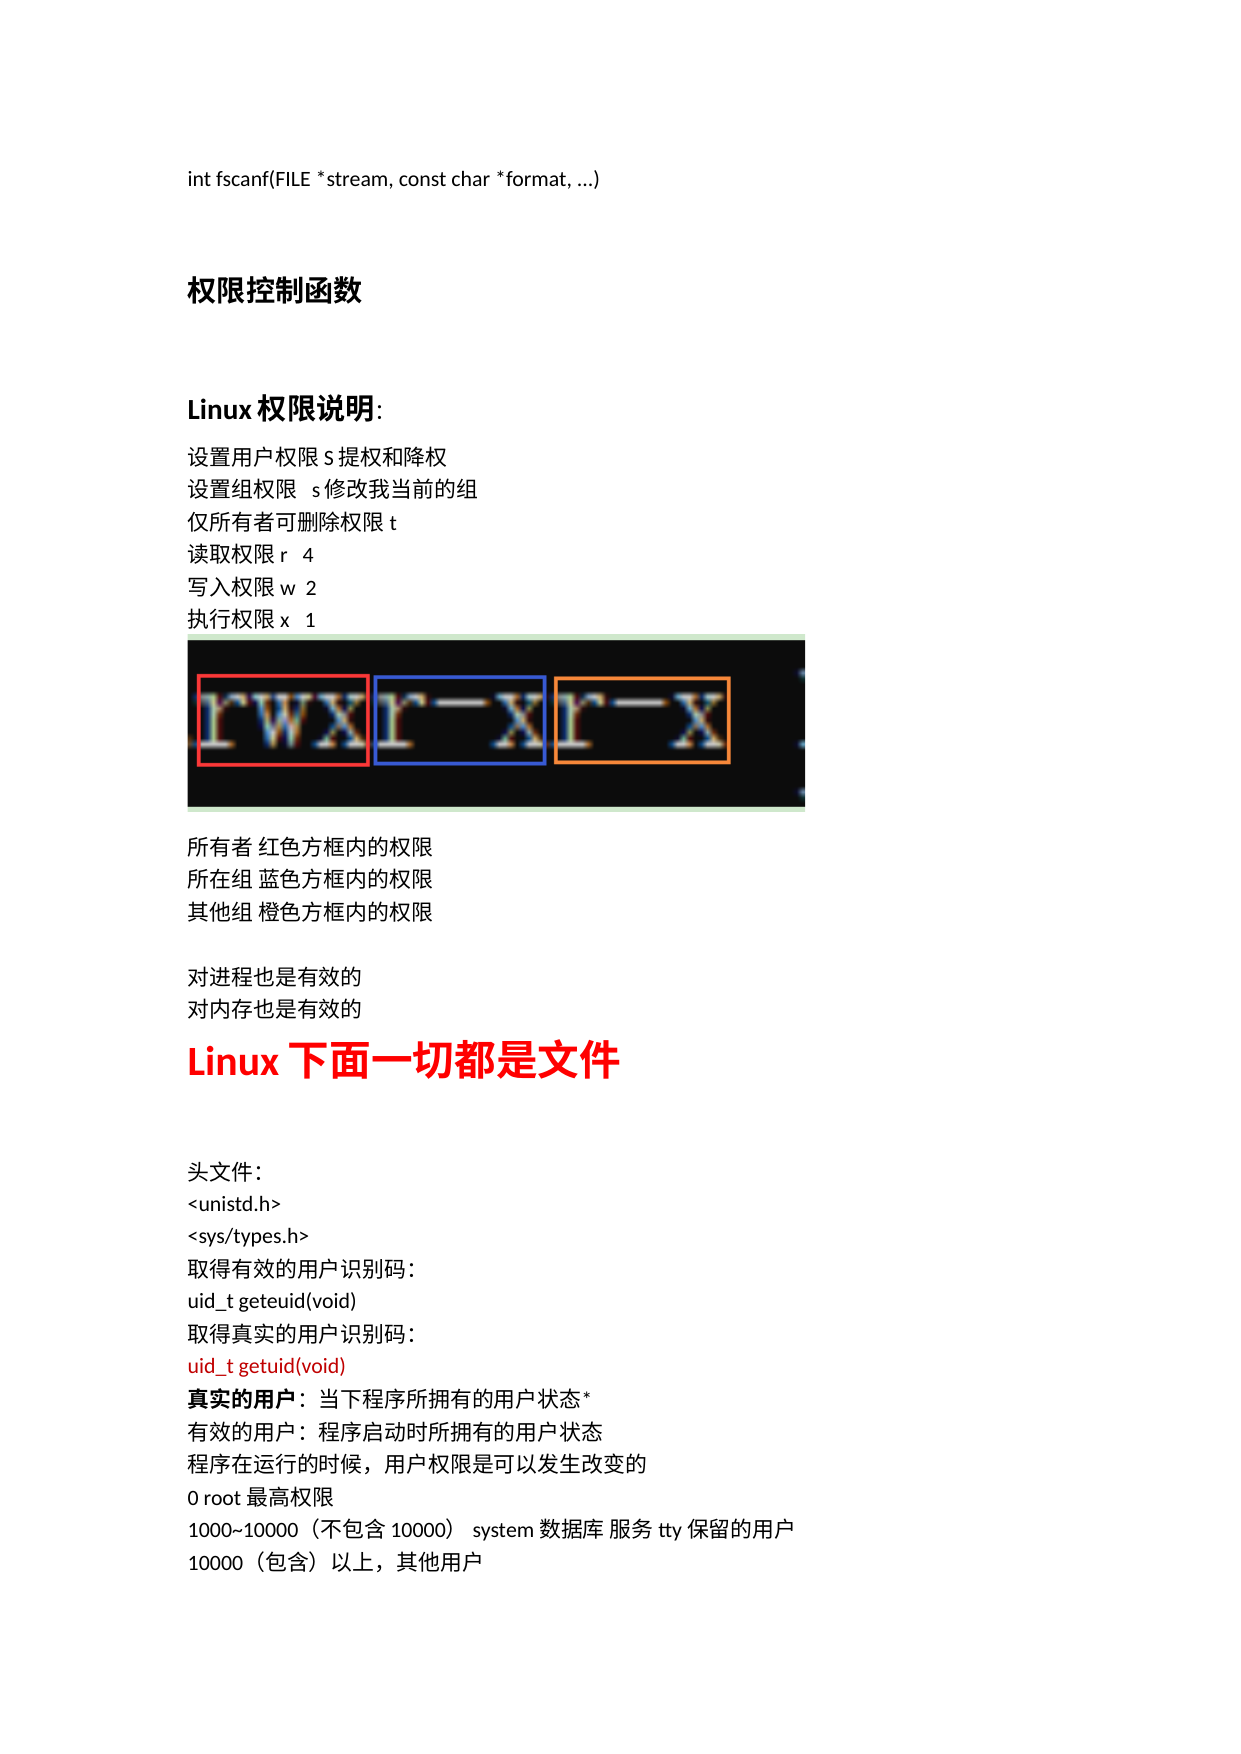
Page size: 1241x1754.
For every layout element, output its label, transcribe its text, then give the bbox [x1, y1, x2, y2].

text 有效的用户：程序启动时所拥有的用户状态 [187, 1414, 1053, 1447]
text 其他组 橙色方框内的权限 [187, 894, 1053, 927]
text <sys/types.h> [187, 1219, 1053, 1252]
text int fscanf(FILE *stream, const char *format, ...) [187, 162, 1053, 227]
text 真实的用户：当下程序所拥有的用户状态* [187, 1382, 1053, 1414]
text 执行权限 x 1 [187, 602, 1053, 634]
text uid_t geteuid(void) [187, 1284, 1053, 1317]
text Linux权限说明： [187, 374, 1053, 439]
text 头文件： [187, 1154, 1053, 1187]
text 设置组权限 s修改我当前的组 [187, 472, 1053, 504]
text 所在组 蓝色方框内的权限 [187, 862, 1053, 894]
text 对内存也是有效的 [187, 992, 1053, 1024]
text Linux下面一切都是文件 [187, 1024, 1053, 1089]
text 程序在运行的时候，用户权限是可以发生改变的 [187, 1447, 1053, 1479]
text 设置用户权限 S提权和降权 [187, 439, 1053, 472]
text 仅所有者可删除权限 t [187, 504, 1053, 537]
text 所有者 红色方框内的权限 [187, 829, 1053, 862]
text 0 root 最高权限 [187, 1479, 1053, 1512]
text 写入权限 w 2 [187, 569, 1053, 602]
text 10000（包含）以上，其他用户 [187, 1544, 1053, 1577]
text <unistd.h> [187, 1187, 1053, 1219]
text uid_t getuid(void) [187, 1349, 1053, 1382]
picture [187, 634, 805, 812]
subtitle 权限控制函数 [187, 256, 1053, 321]
text 取得真实的用户识别码： [187, 1317, 1053, 1349]
text 取得有效的用户识别码： [187, 1252, 1053, 1284]
text 1000~10000（不包含10000） system 数据库 服务 tty 保留的用户 [187, 1512, 1053, 1544]
text 读取权限 r 4 [187, 537, 1053, 569]
text 对进程也是有效的 [187, 959, 1053, 992]
